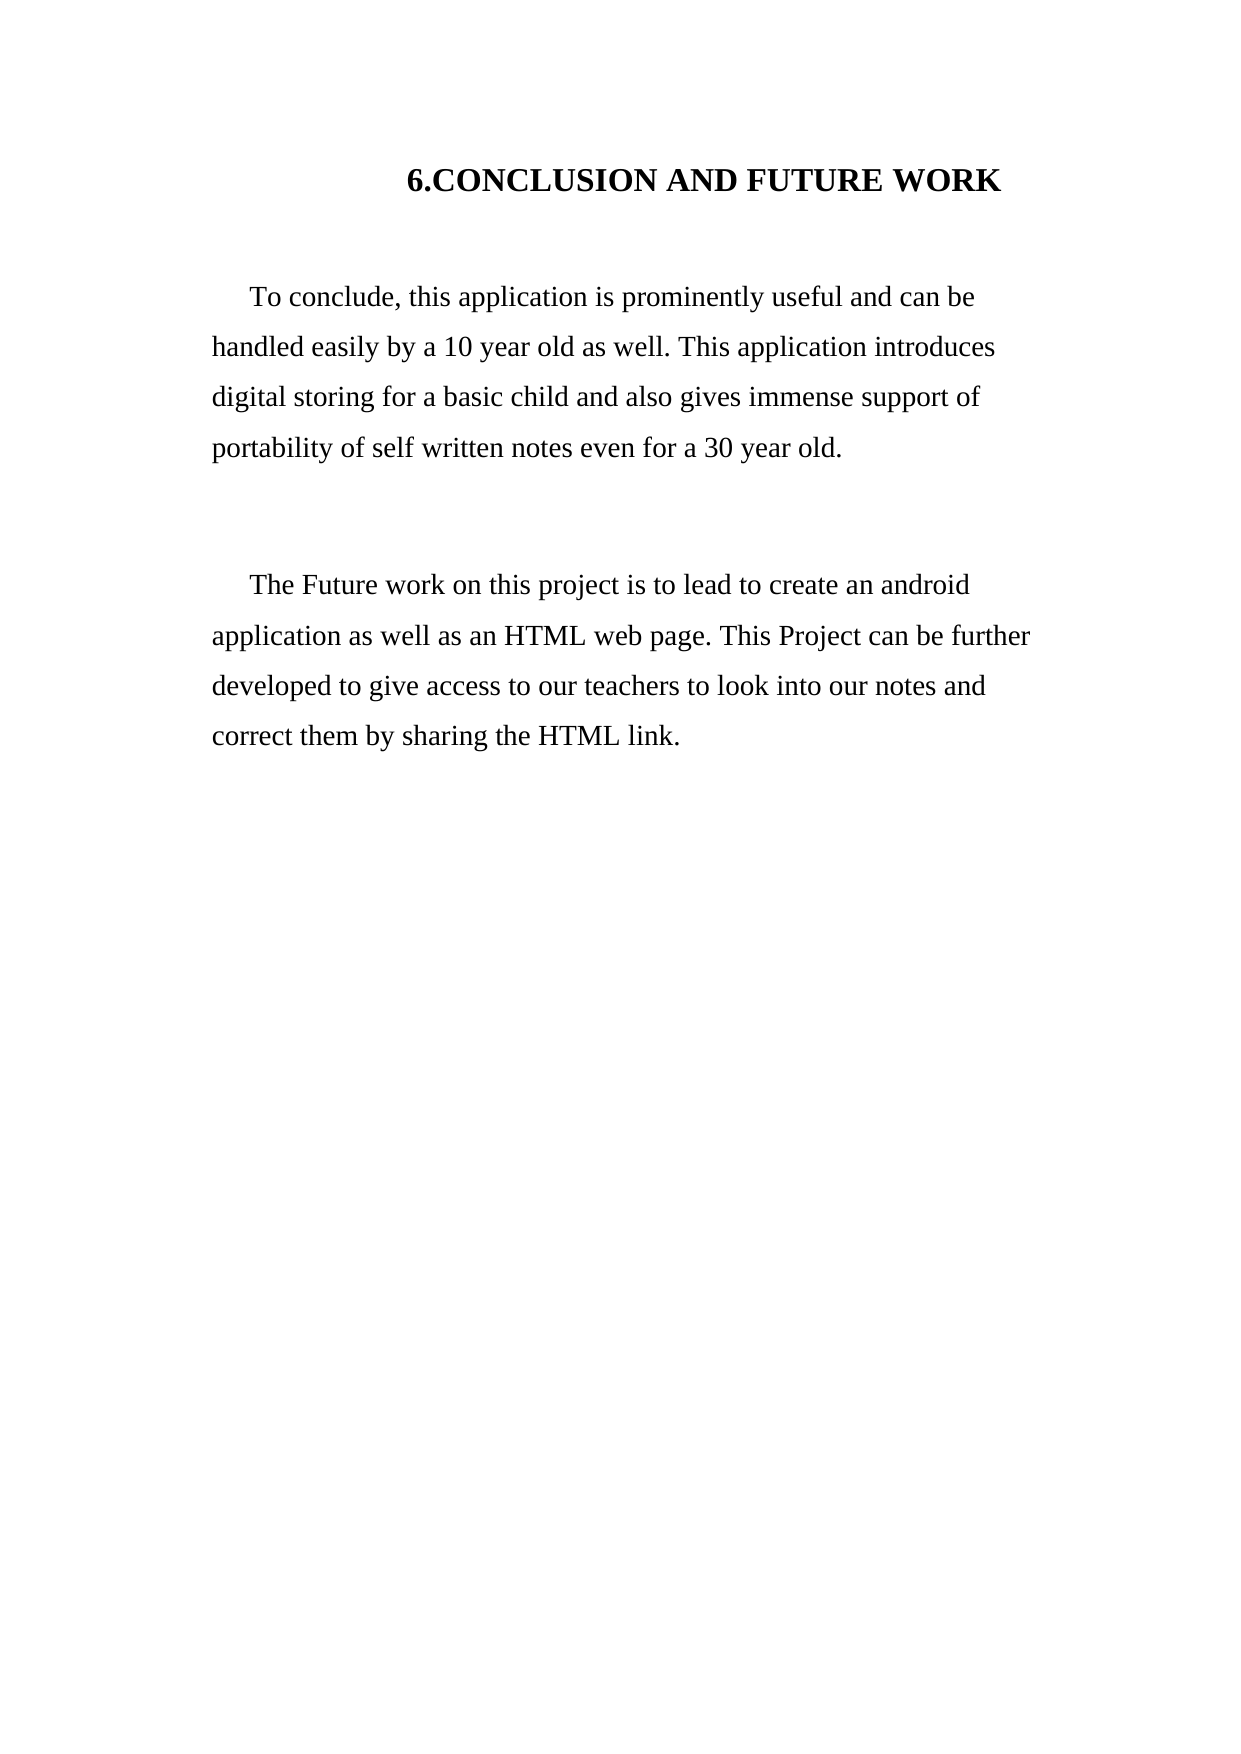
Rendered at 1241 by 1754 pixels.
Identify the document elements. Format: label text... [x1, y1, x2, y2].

text To conclude, this application is prominently useful and can be handled easily by a 10 year old as well. This application introduces digital storing for a basic child and also gives immense support of portability of self written notes even for a 30 year old. [212, 279, 1034, 463]
text The Future work on this project is to lead to create an android application as well as an HTML web page. This Project can be further developed to give access to our teachers to look into our notes and correct them by sharing the HTML link. [212, 567, 1034, 752]
subtitle 6.CONCLUSION AND FUTURE WORK [150, 161, 1090, 199]
